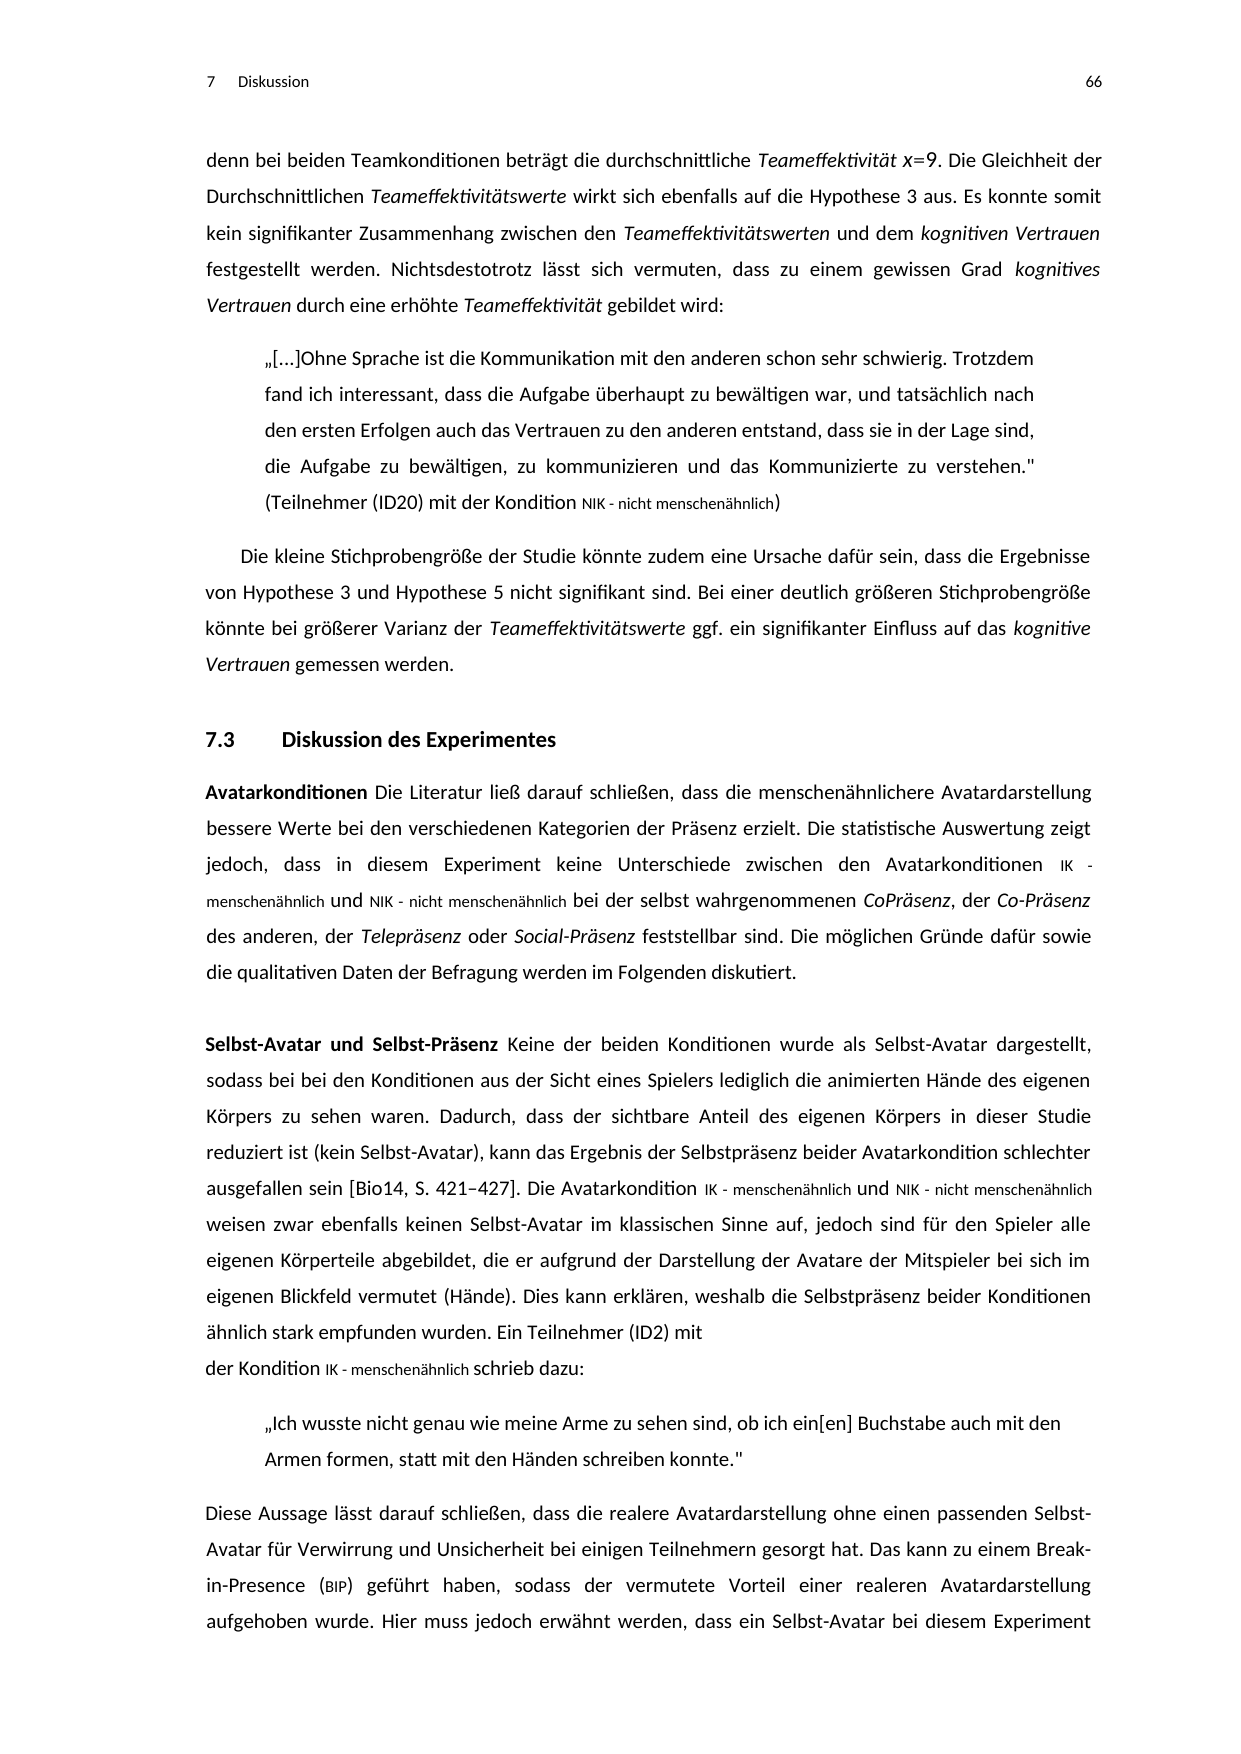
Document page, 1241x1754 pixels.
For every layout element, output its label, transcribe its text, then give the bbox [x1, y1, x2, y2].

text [205, 1500, 1093, 1633]
text Avatarkonditionen Die Literatur ließ darauf schließen, dass die menschenähnlichere Avatardarstellung bessere Werte bei den verschiedenen Kategorien der Präsenz erzielt. Die statistische Auswertung zeigt jedoch, dass in diesem Experiment keine Unterschiede zwischen den Avatarkonditionen IK - menschenähnlich und NIK - nicht menschenähnlich bei der selbst wahrgenommenen CoPräsenz, der Co-Präsenz des anderen, der Telepräsenz oder Social-Präsenz feststellbar sind. Die möglichen Gründe dafür sowie die qualitativen Daten der Befragung werden im Folgenden diskutiert. [205, 779, 1093, 984]
text 7.3 Diskussion des Experimentes [205, 725, 1102, 753]
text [205, 145, 1102, 317]
text „Ich wusste nicht genau wie meine Arme zu sehen sind, ob ich ein[en] Buchstabe auch mit den Armen formen, statt mit den Händen schreiben konnte." [263, 1410, 1063, 1471]
text Selbst-Avatar und Selbst-Präsenz Keine der beiden Konditionen wurde als Selbst-Avatar dargestellt, sodass bei bei den Konditionen aus der Sicht eines Spielers lediglich die animierten Hände des eigenen Körpers zu sehen waren. Dadurch, dass der sichtbare Anteil des eigenen Körpers in dieser Studie reduziert ist (kein Selbst-Avatar), kann das Ergebnis der Selbstpräsenz beider Avatarkondition schlechter ausgefallen sein [Bio14, S. 421–427]. Die Avatarkondition IK - menschenähnlich und NIK - nicht menschenähnlich weisen zwar ebenfalls keinen Selbst-Avatar im klassischen Sinne auf, jedoch sind für den Spieler alle eigenen Körperteile abgebildet, die er aufgrund der Darstellung der Avatare der Mitspieler bei sich im eigenen Blickfeld vermutet (Hände). Dies kann erklären, weshalb die Selbstpräsenz beider Konditionen ähnlich stark empfunden wurden. Ein Teilnehmer (ID2) mit [205, 1031, 1093, 1344]
text „[...]Ohne Sprache ist die Kommunikation mit den anderen schon sehr schwierig. Trotzdem fand ich interessant, dass die Aufgabe überhaupt zu bewältigen war, und tatsächlich nach den ersten Erfolgen auch das Vertrauen zu den anderen entstand, dass sie in der Lage sind, die Aufgabe zu bewältigen, zu kommunizieren und das Kommunizierte zu verstehen." (Teilnehmer (ID20) mit der Kondition NIK - nicht menschenähnlich) [263, 345, 1036, 514]
text der Kondition IK - menschenähnlich schrieb dazu: [205, 1356, 1063, 1381]
text Die kleine Stichprobengröße der Studie könnte zudem eine Ursache dafür sein, dass die Ergebnisse von Hypothese 3 und Hypothese 5 nicht signifikant sind. Bei einer deutlich größeren Stichprobengröße könnte bei größerer Varianz der Teameffektivitätswerte ggf. ein signifikanter Einfluss auf das kognitive Vertrauen gemessen werden. [205, 543, 1093, 677]
